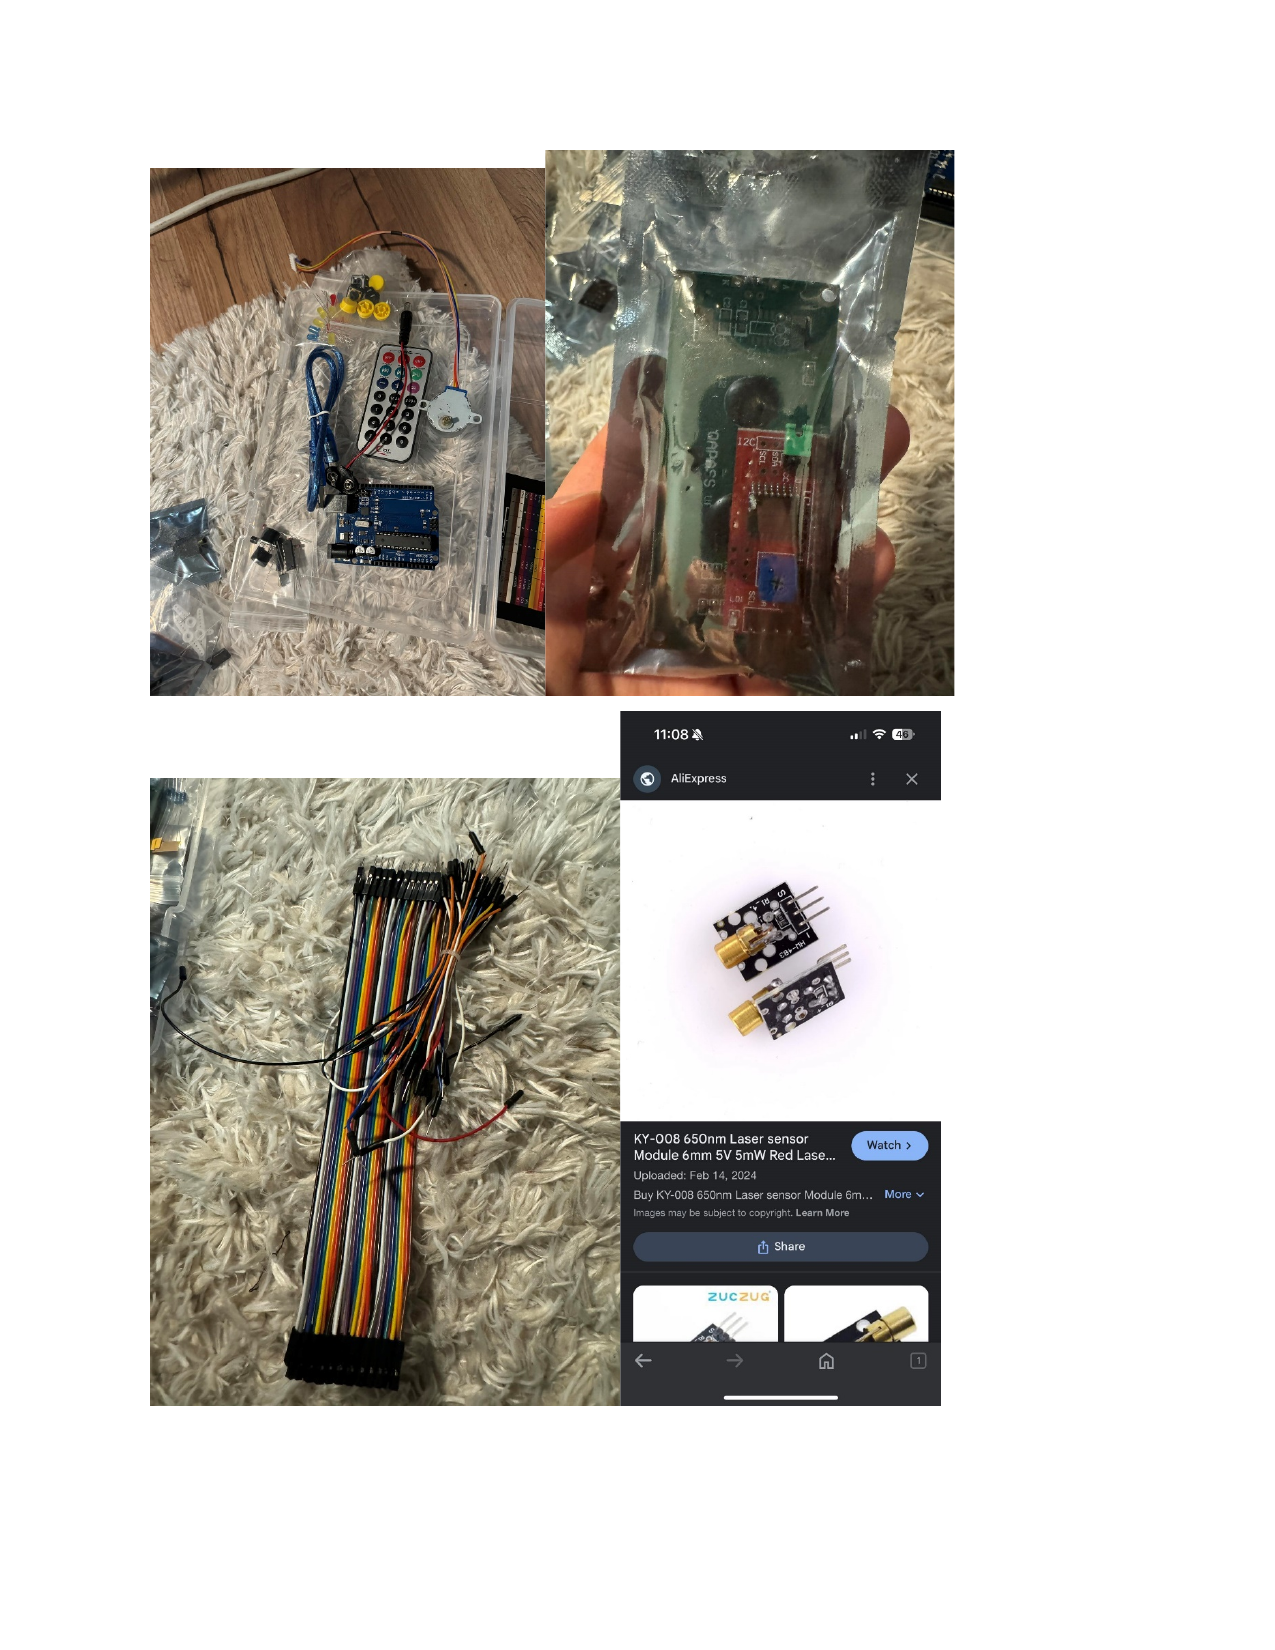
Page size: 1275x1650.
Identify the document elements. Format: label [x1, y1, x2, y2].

picture [150, 150, 955, 696]
picture [150, 711, 941, 1406]
